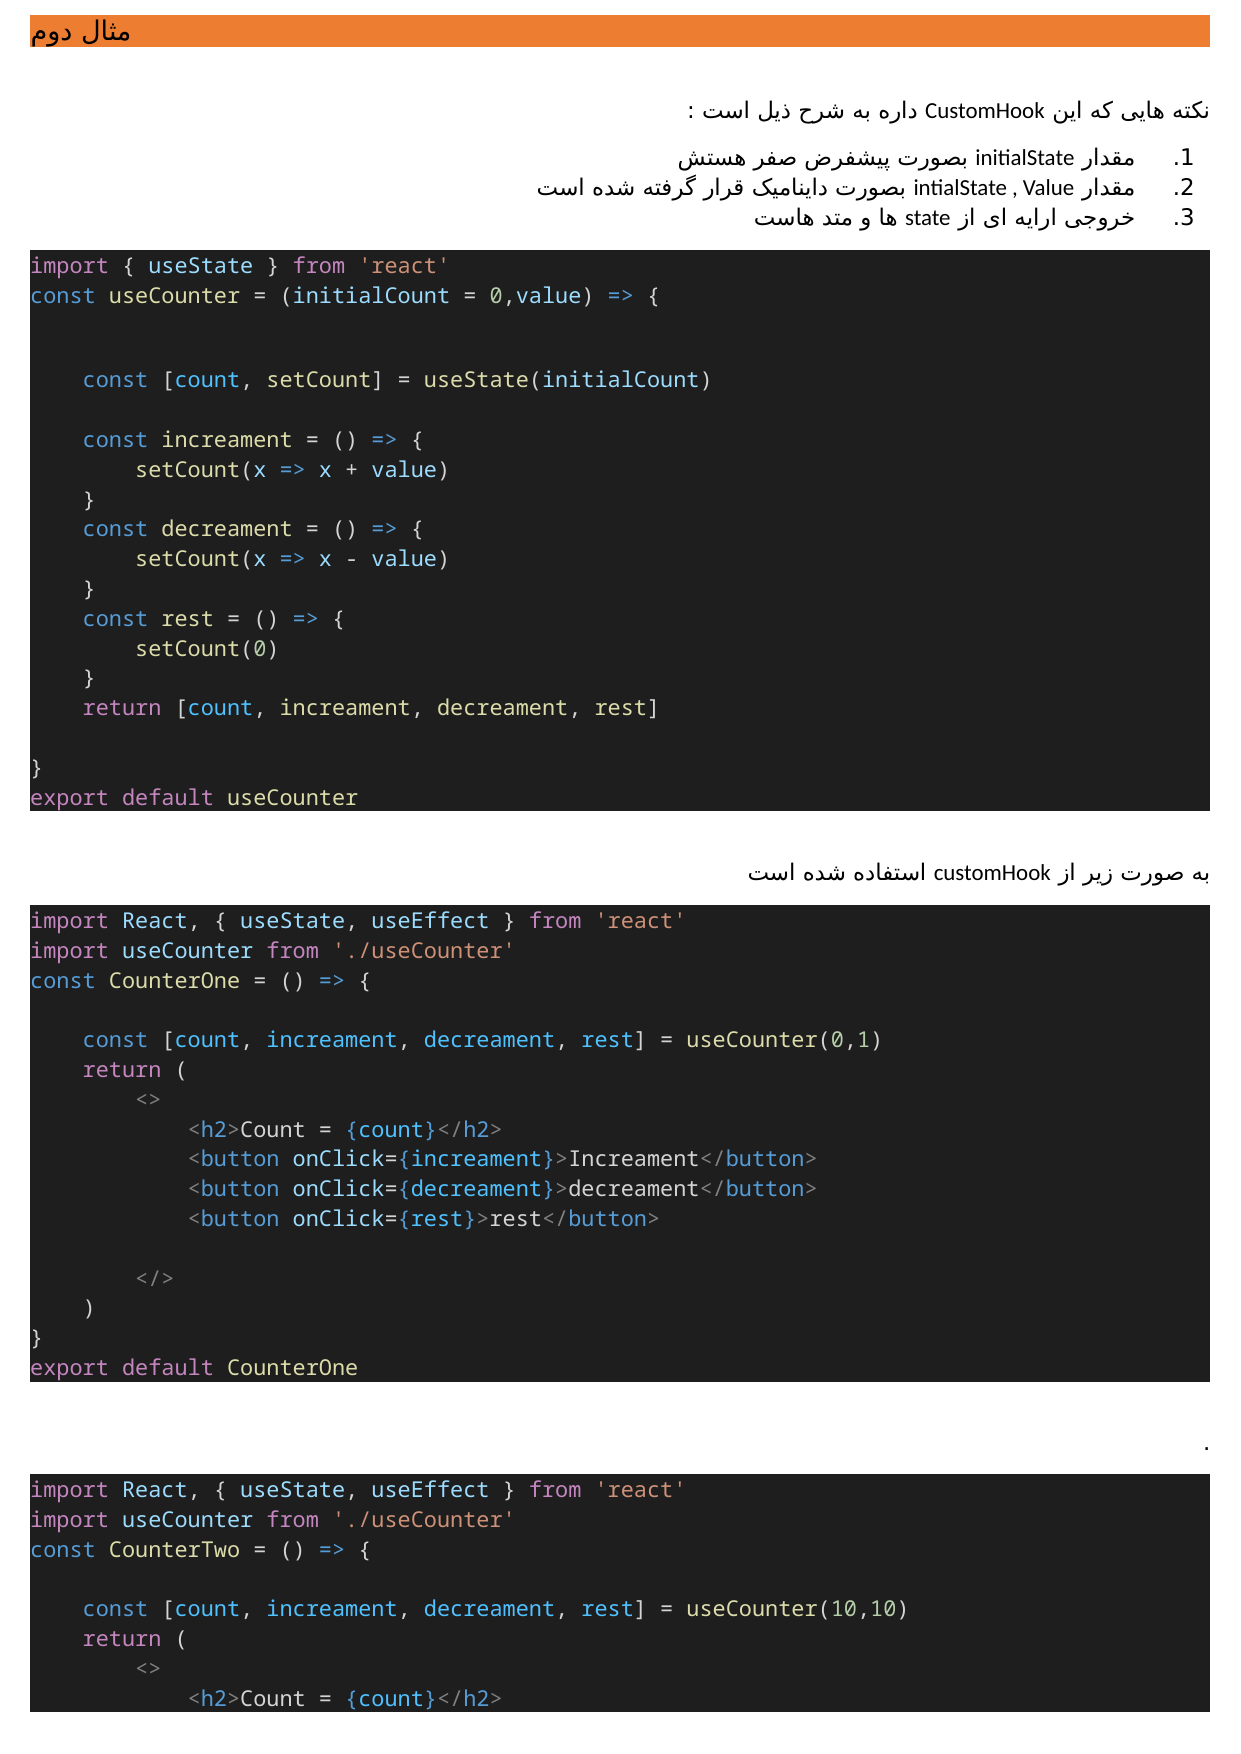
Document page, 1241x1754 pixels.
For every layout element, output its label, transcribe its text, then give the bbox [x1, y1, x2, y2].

list خروجی ارایه ای از state ها و متد هاست [30, 203, 1173, 231]
subtitle مثال دوم [30, 15, 1210, 47]
text import useCounter from './useCounter' [30, 1504, 1210, 1534]
text const increament = () => { [30, 424, 1210, 454]
list مقدار initialState بصورت پیشفرض صفر هستش [30, 143, 1173, 171]
text } [30, 1322, 1210, 1352]
text export default useCounter [30, 782, 1210, 811]
text <button onClick={decreament}>decreament</button> [30, 1173, 1210, 1203]
text } [30, 752, 1210, 782]
text const CounterOne = () => { [30, 965, 1210, 994]
list مقدار intialState , Value بصورت داینامیک قرار گرفته شده است [30, 173, 1173, 201]
text const [count, setCount] = useState(initialCount) [30, 364, 1210, 394]
text <button onClick={increament}>Increament</button> [30, 1143, 1210, 1173]
text const rest = () => { [30, 603, 1210, 633]
text setCount(x => x + value) [30, 454, 1210, 484]
text import useCounter from './useCounter' [30, 935, 1210, 965]
text return [count, increament, decreament, rest] [30, 692, 1210, 722]
text } [30, 662, 1210, 692]
text const [count, increament, decreament, rest] = useCounter(0,1) [30, 1024, 1210, 1054]
text const CounterTwo = () => { [30, 1534, 1210, 1563]
text <h2>Count = {count}</h2> [30, 1114, 1210, 1143]
text نکته هایی که این CustomHook داره به شرح ذیل است : [30, 96, 1210, 124]
text setCount(x => x - value) [30, 543, 1210, 573]
text const useCounter = (initialCount = 0,value) => { [30, 280, 1210, 310]
text return ( [30, 1623, 1210, 1653]
text <> [30, 1653, 1210, 1683]
text . [30, 1429, 1210, 1455]
text const decreament = () => { [30, 513, 1210, 543]
text return ( [30, 1054, 1210, 1084]
text ) [30, 1292, 1210, 1322]
text <> [30, 1084, 1210, 1114]
text import React, { useState, useEffect } from 'react' [30, 905, 1210, 935]
text </> [30, 1263, 1210, 1292]
text } [30, 484, 1210, 513]
text به صورت زیر از customHook استفاده شده است [30, 858, 1210, 886]
text } [30, 573, 1210, 603]
text setCount(0) [30, 633, 1210, 662]
text <button onClick={rest}>rest</button> [30, 1203, 1210, 1233]
text import React, { useState, useEffect } from 'react' [30, 1474, 1210, 1504]
text const [count, increament, decreament, rest] = useCounter(10,10) [30, 1593, 1210, 1623]
text <h2>Count = {count}</h2> [30, 1683, 1210, 1712]
text export default CounterOne [30, 1352, 1210, 1382]
text import { useState } from 'react' [30, 250, 1210, 280]
